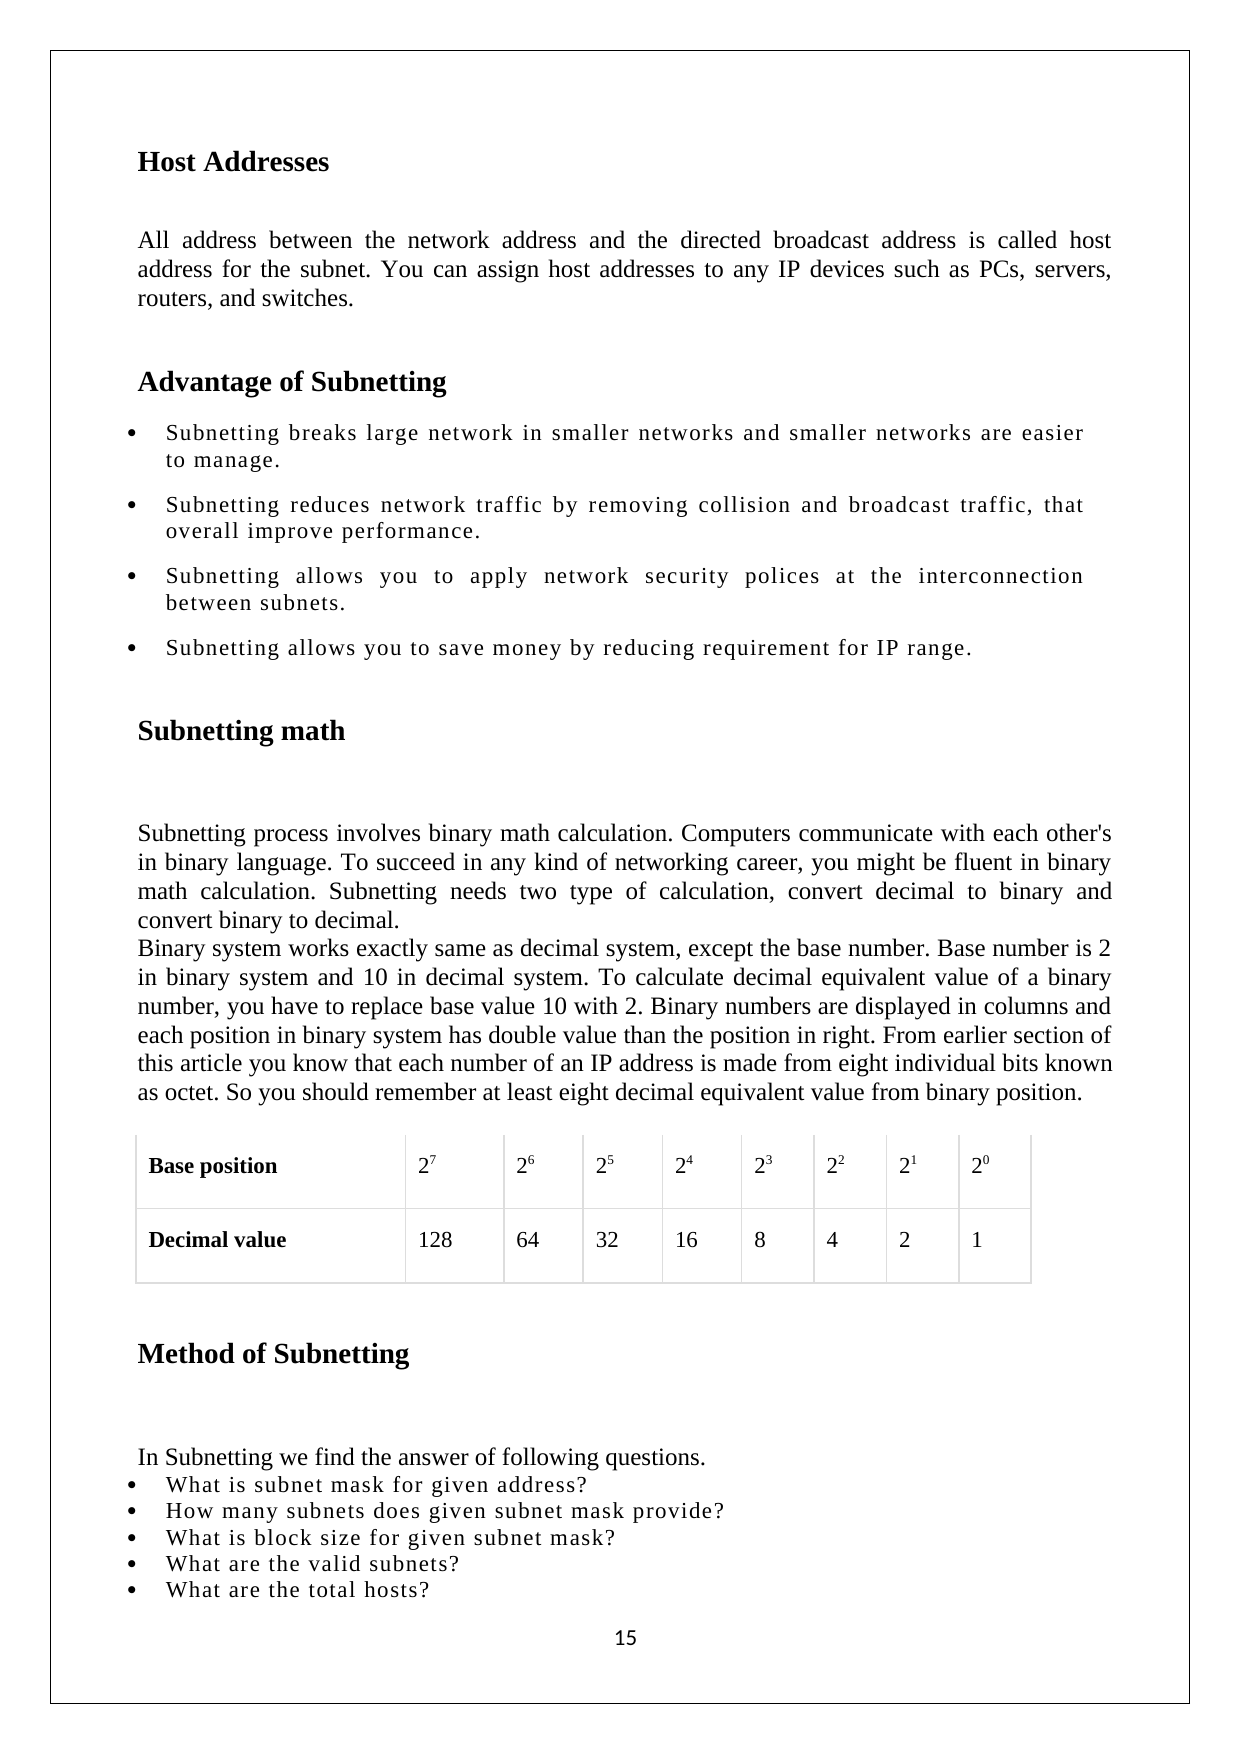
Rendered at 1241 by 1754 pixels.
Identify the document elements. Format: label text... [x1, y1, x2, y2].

text Binary system works exactly same as decimal system, except the base number. Base number is 2 in binary system and 10 in decimal system. To calculate decimal equivalent value of a binary number, you have to replace base value 10 with 2. Binary numbers are displayed in columns and each position in binary system has double value than the position in right. From earlier section of this article you know that each number of an IP address is made from eight individual bits known as octet. So you should remember at least eight decimal equivalent value from binary position. [137, 933, 1113, 1106]
text Subnetting process involves binary math calculation. Computers communicate with each other's in binary language. To succeed in any kind of networking career, you might be fluent in binary math calculation. Subnetting needs two type of calculation, convert decimal to binary and convert binary to decimal. [137, 818, 1113, 933]
text Host Addresses [137, 144, 1113, 177]
table_cell 1 [960, 1209, 1030, 1282]
table_header 25 [584, 1135, 662, 1208]
list Subnetting reduces network traffic by removing collision and broadcast traffic, that overall improve performance. [128, 491, 1085, 543]
table_cell 4 [815, 1209, 886, 1282]
list What is block size for given subnet mask? [128, 1523, 1085, 1550]
table_cell 128 [406, 1209, 503, 1282]
table_header Base position [137, 1135, 405, 1208]
table_header 26 [505, 1135, 582, 1208]
list What is subnet mask for given address? [128, 1471, 1085, 1497]
table_cell 8 [742, 1209, 813, 1282]
list Subnetting breaks large network in smaller networks and smaller networks are easier to manage. [128, 419, 1085, 472]
table_cell 2 [887, 1209, 958, 1282]
table_header 23 [742, 1135, 813, 1208]
list Subnetting allows you to save money by reducing requirement for IP range. [128, 634, 1085, 660]
list What are the valid subnets? [128, 1550, 1085, 1576]
text Advantage of Subnetting [137, 364, 1113, 398]
table_header 24 [663, 1135, 741, 1208]
text In Subnetting we find the answer of following questions. [137, 1442, 1113, 1471]
list What are the total hosts? [128, 1576, 1085, 1603]
table_header 20 [960, 1135, 1030, 1208]
table_header 27 [406, 1135, 503, 1208]
table_header 22 [815, 1135, 886, 1208]
list How many subnets does given subnet mask provide? [128, 1497, 1085, 1523]
table_cell 64 [505, 1209, 582, 1282]
table_cell 32 [584, 1209, 662, 1282]
table_cell 16 [663, 1209, 741, 1282]
text Subnetting math [137, 713, 1113, 746]
text All address between the network address and the directed broadcast address is called host address for the subnet. You can assign host addresses to any IP devices such as PCs, servers, routers, and switches. [137, 225, 1113, 312]
table_cell Decimal value [137, 1209, 405, 1282]
text Method of Subnetting [137, 1336, 1113, 1370]
list Subnetting allows you to apply network security polices at the interconnection between subnets. [128, 562, 1085, 615]
table_header 21 [887, 1135, 958, 1208]
